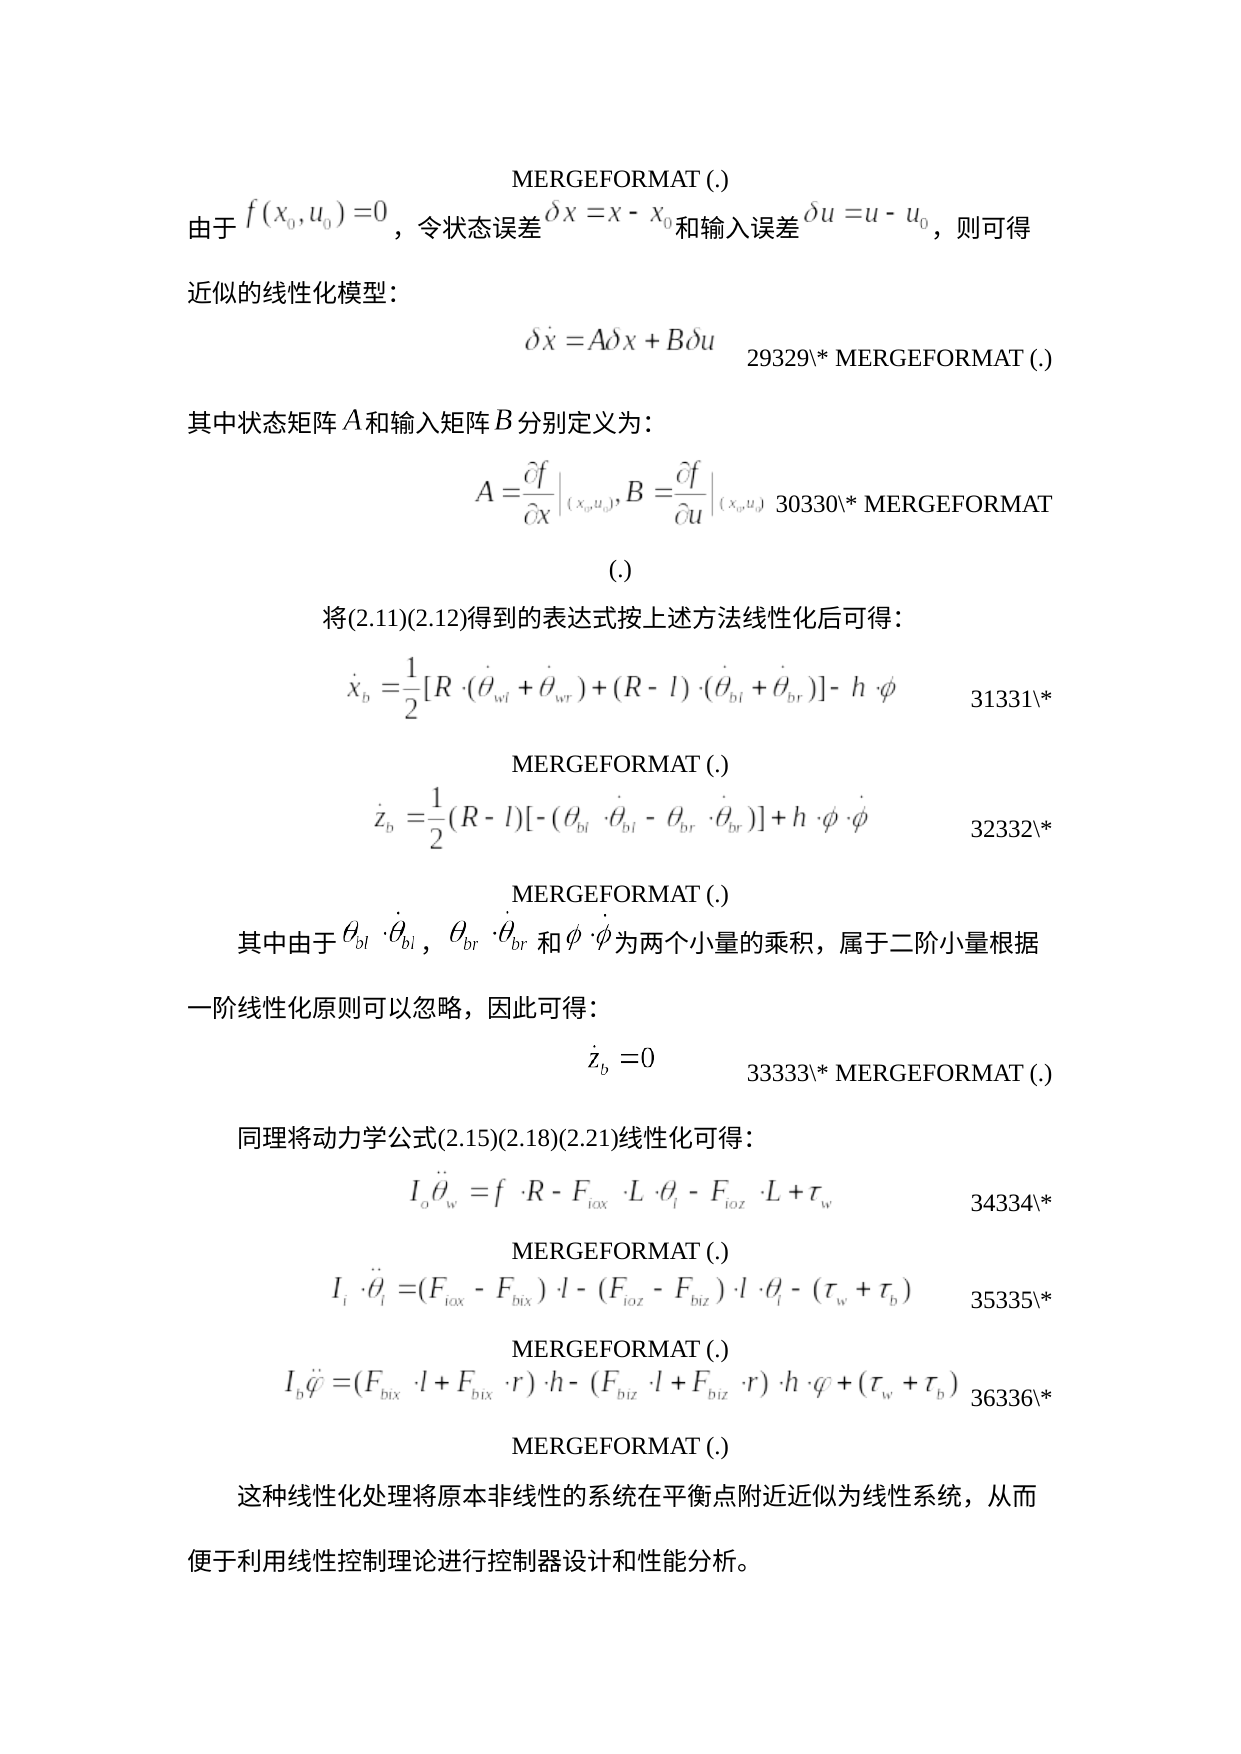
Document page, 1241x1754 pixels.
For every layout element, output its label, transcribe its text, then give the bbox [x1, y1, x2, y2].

text 这种线性化处理将原本非线性的系统在平衡点附近近似为线性系统，从而便于利用线性控制理论进行控制器设计和性能分析。 [187, 1462, 1053, 1592]
text 同理将动力学公式(2.15)(2.18)(2.21)线性化可得： [187, 1104, 1053, 1169]
text 其中由于，和为两个小量的乘积，属于二阶小量根据一阶线性化原则可以忽略，因此可得： [187, 909, 1053, 1039]
text 由于，令状态误差和输入误差，则可得近似的线性化模型： [187, 194, 1053, 324]
text 其中状态矩阵和输入矩阵分别定义为： [187, 389, 1053, 454]
text 将(2.11)(2.12)得到的表达式按上述方法线性化后可得： [187, 584, 1053, 649]
